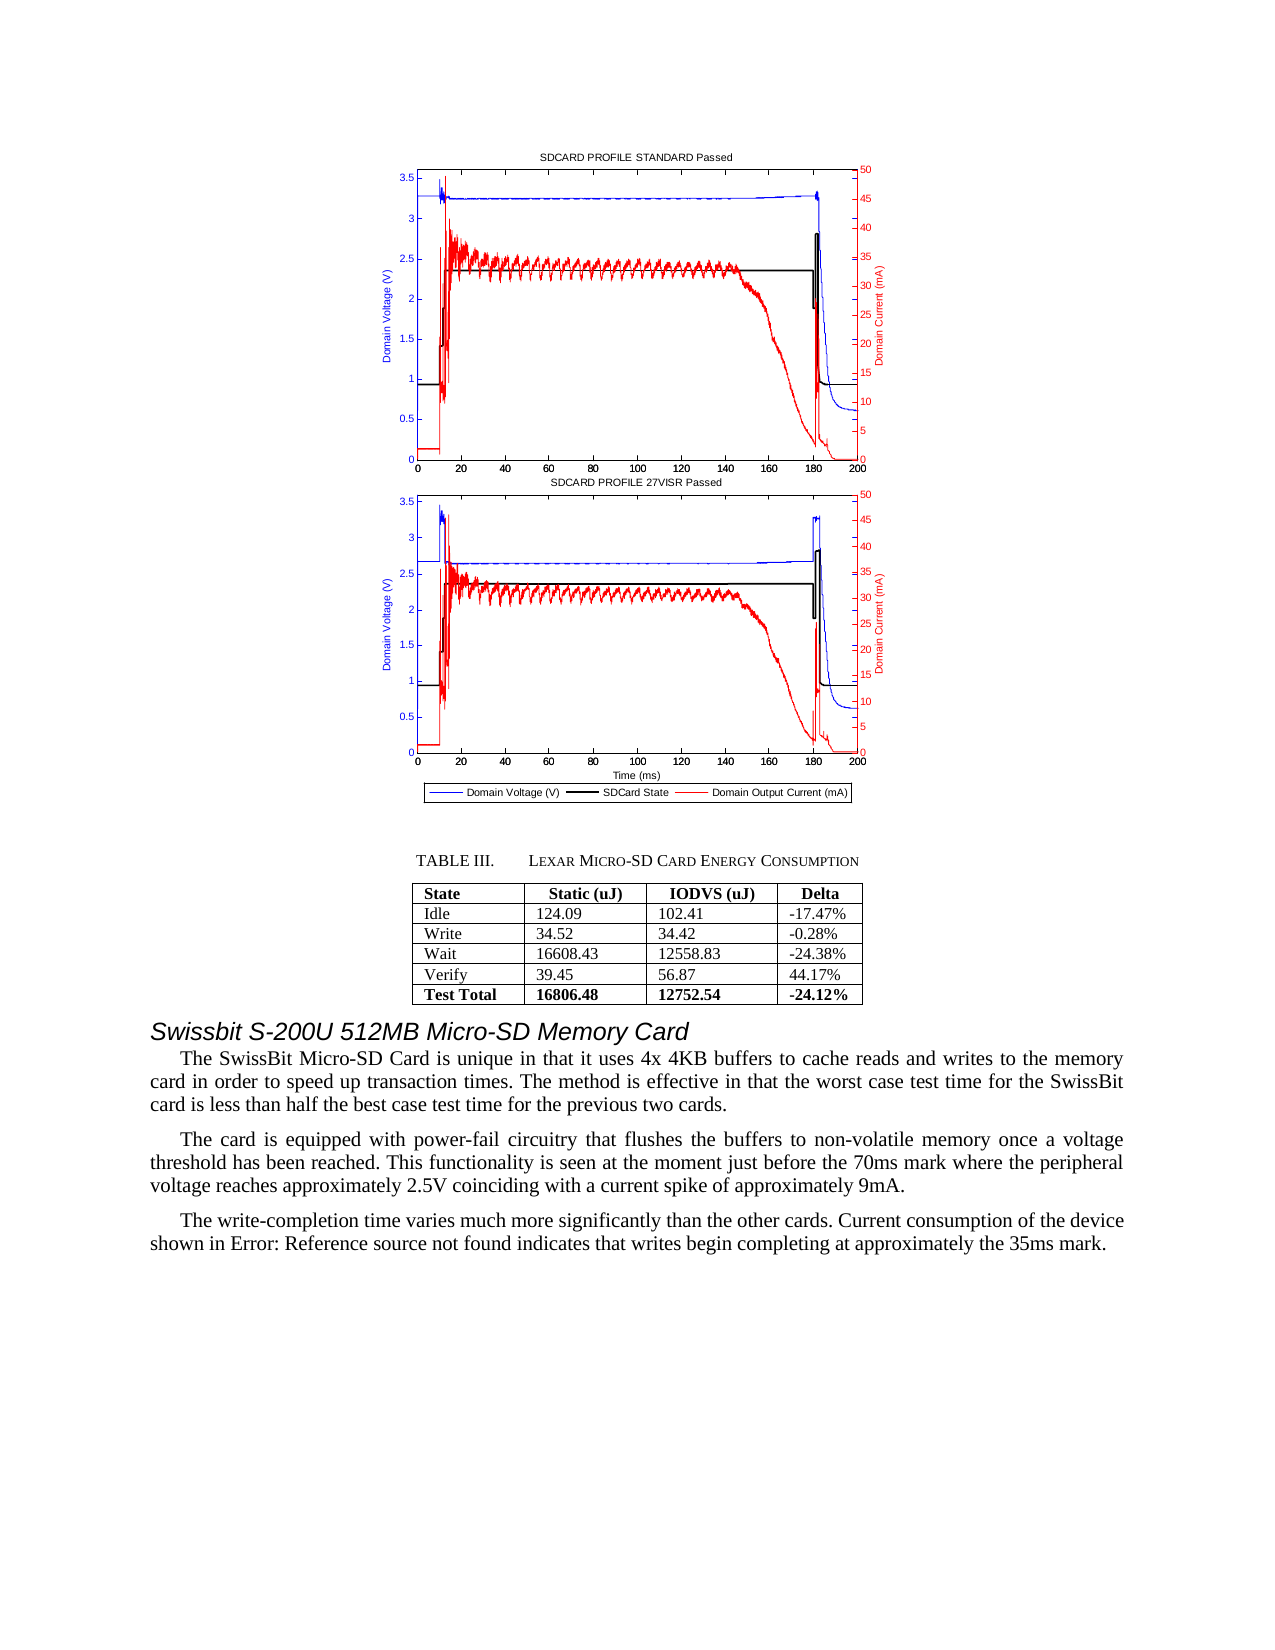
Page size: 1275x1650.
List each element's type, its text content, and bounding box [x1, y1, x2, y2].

table_cell -0.28% [778, 924, 862, 943]
table_cell -17.47% [778, 904, 862, 923]
table_cell Write [413, 924, 524, 943]
table_header Delta [778, 884, 862, 903]
table_cell 34.52 [525, 924, 646, 943]
table_cell -24.12% [778, 985, 862, 1004]
table_cell 12558.83 [647, 944, 777, 963]
table_cell 12752.54 [647, 985, 777, 1004]
table_cell Test Total [413, 985, 524, 1004]
table_header State [413, 884, 524, 903]
text Lexar Micro-SD Card Energy Consumption [150, 853, 1125, 870]
text The SwissBit Micro-SD Card is unique in that it uses 4x 4KB buffers to cache reads and writes to the memory card in order to speed up transaction times. The method is effective in that the worst case test time for the SwissBit card is less than half the best case test time for the previous two cards. [150, 1047, 1125, 1116]
table_cell Idle [413, 904, 524, 923]
table_cell 16608.43 [525, 944, 646, 963]
table_header Static (uJ) [525, 884, 646, 903]
subtitle Swissbit S-200U 512MB Micro-SD Memory Card [150, 1017, 1125, 1046]
text The card is equipped with power-fail circuitry that flushes the buffers to non-volatile memory once a voltage threshold has been reached. This functionality is seen at the moment just before the 70ms mark where the peripheral voltage reaches approximately 2.5V coinciding with a current spike of approximately 9mA. [150, 1128, 1125, 1197]
table_cell 124.09 [525, 904, 646, 923]
table_cell 102.41 [647, 904, 777, 923]
table_cell Wait [413, 944, 524, 963]
table_cell 16806.48 [525, 985, 646, 1004]
table_cell 34.42 [647, 924, 777, 943]
table_cell Verify [413, 964, 524, 983]
table_cell 56.87 [647, 964, 777, 983]
table_cell 44.17% [778, 964, 862, 983]
table_cell -24.38% [778, 944, 862, 963]
table_header IODVS (uJ) [647, 884, 777, 903]
table_cell 39.45 [525, 964, 646, 983]
text The write-completion time varies much more significantly than the other cards. Current consumption of the device shown in Error! Reference source not found. indicates that writes begin completing at approximately the 35ms mark. [150, 1209, 1125, 1255]
